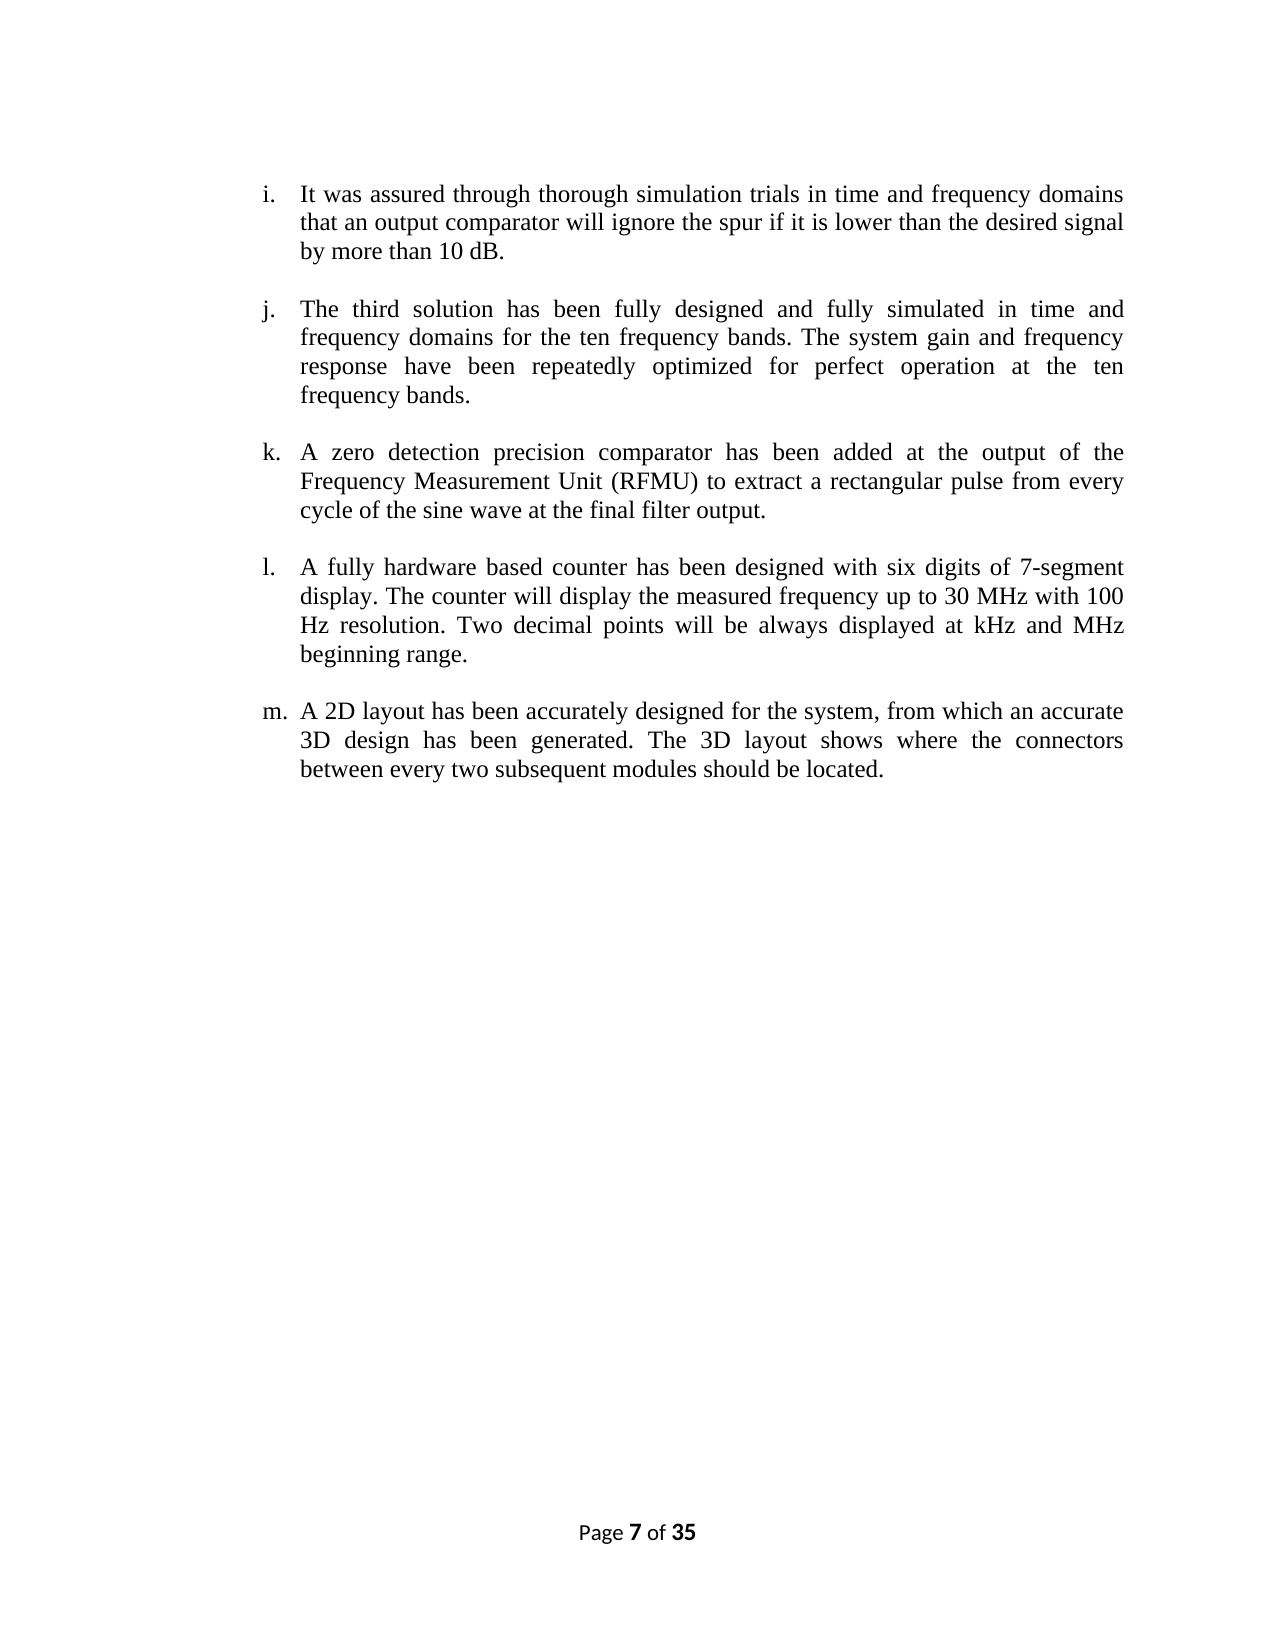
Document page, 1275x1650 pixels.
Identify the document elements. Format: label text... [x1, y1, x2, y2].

list The third solution has been fully designed and fully simulated in time and frequency domains for the ten frequency bands. The system gain and frequency response have been repeatedly optimized for perfect operation at the ten frequency bands. [262, 294, 1125, 409]
list A 2D layout has been accurately designed for the system, from which an accurate 3D design has been generated. The 3D layout shows where the connectors between every two subsequent modules should be located. [262, 696, 1125, 782]
list It was assured through thorough simulation trials in time and frequency domains that an output comparator will ignore the spur if it is lower than the desired signal by more than 10 dB. [262, 179, 1125, 265]
list A fully hardware based counter has been designed with six digits of 7-segment display. The counter will display the measured frequency up to 30 MHz with 100 Hz resolution. Two decimal points will be always displayed at kHz and MHz beginning range. [262, 552, 1125, 667]
list A zero detection precision comparator has been added at the output of the Frequency Measurement Unit (RFMU) to extract a rectangular pulse from every cycle of the sine wave at the final filter output. [262, 437, 1125, 524]
